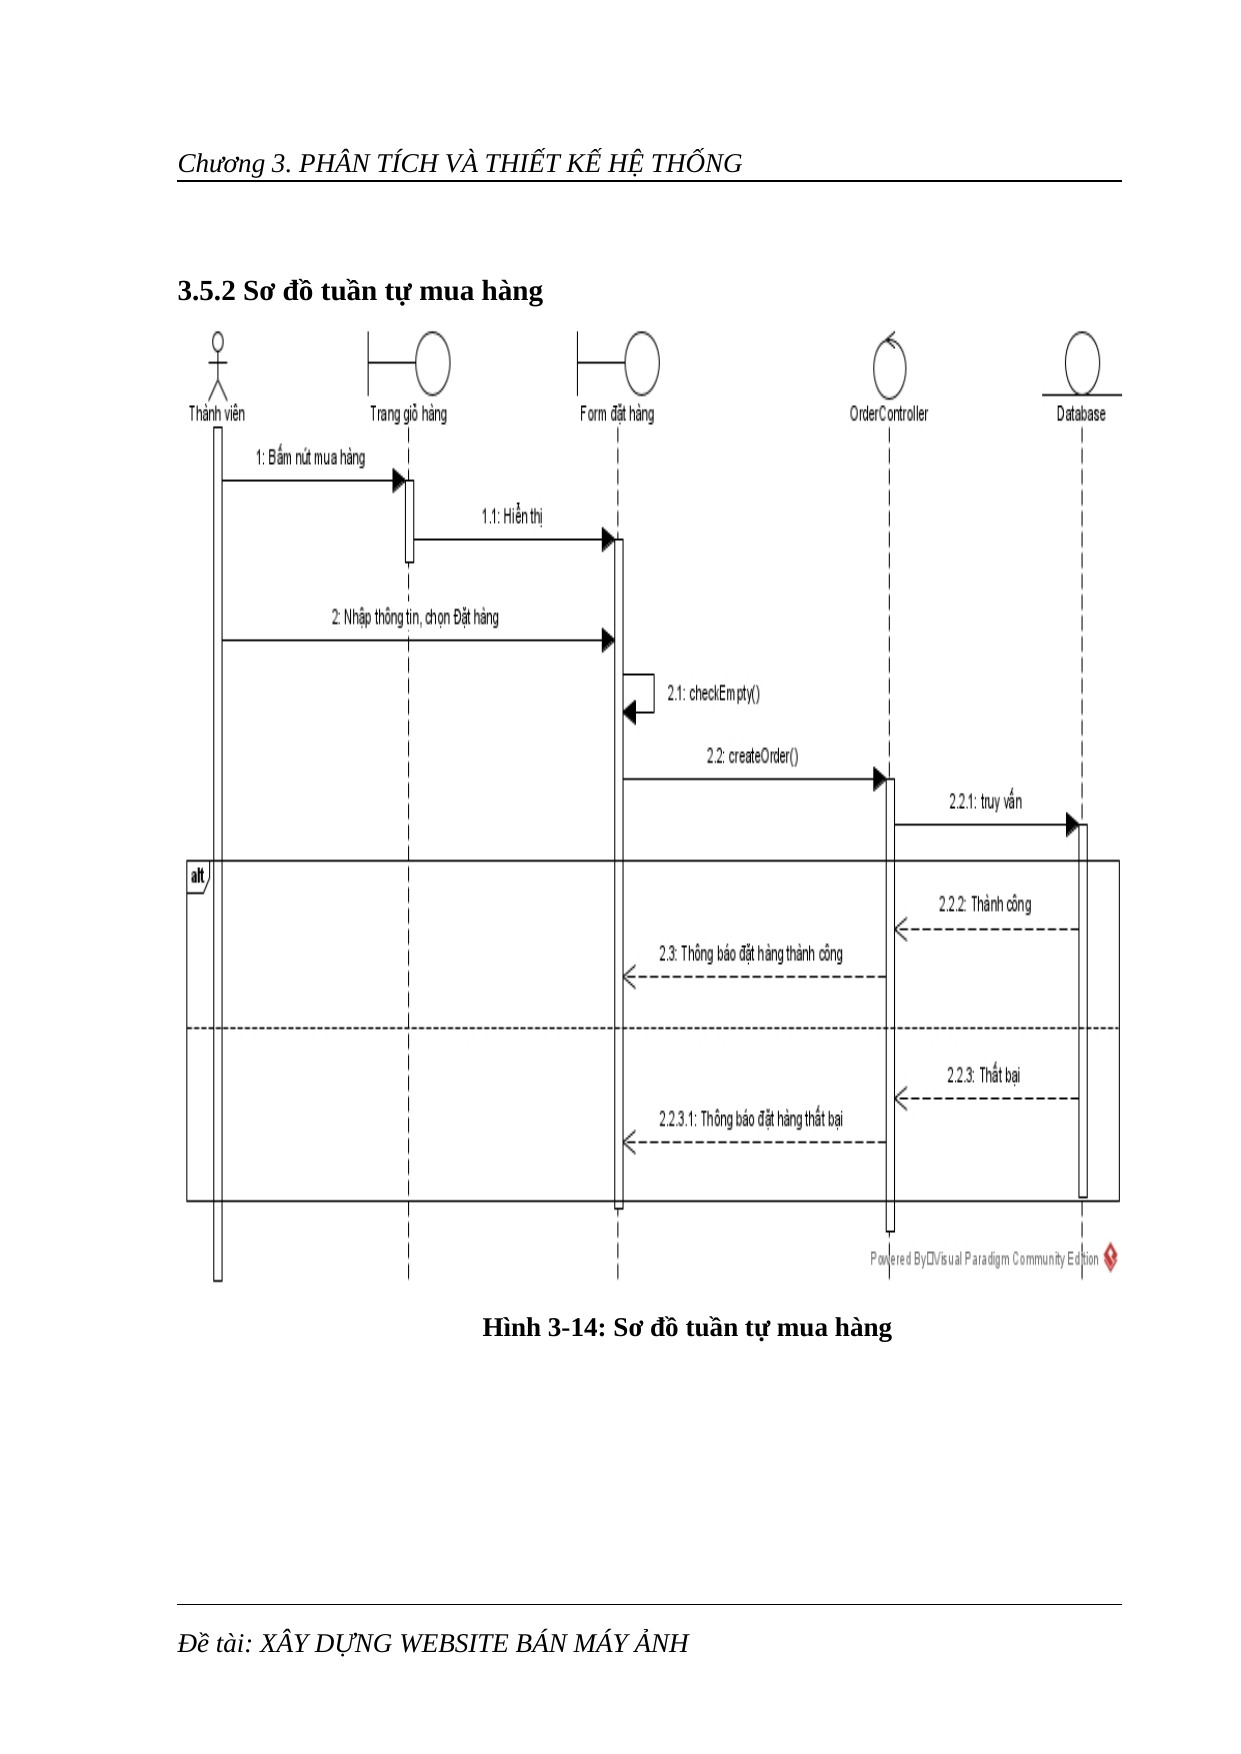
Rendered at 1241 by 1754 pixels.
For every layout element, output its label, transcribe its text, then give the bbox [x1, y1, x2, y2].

text Hình 3-14: Sơ đồ tuần tự mua hàng [252, 1311, 1122, 1343]
picture [177, 328, 1123, 1290]
text 3.5.2 Sơ đồ tuần tự mua hàng [177, 273, 1122, 306]
